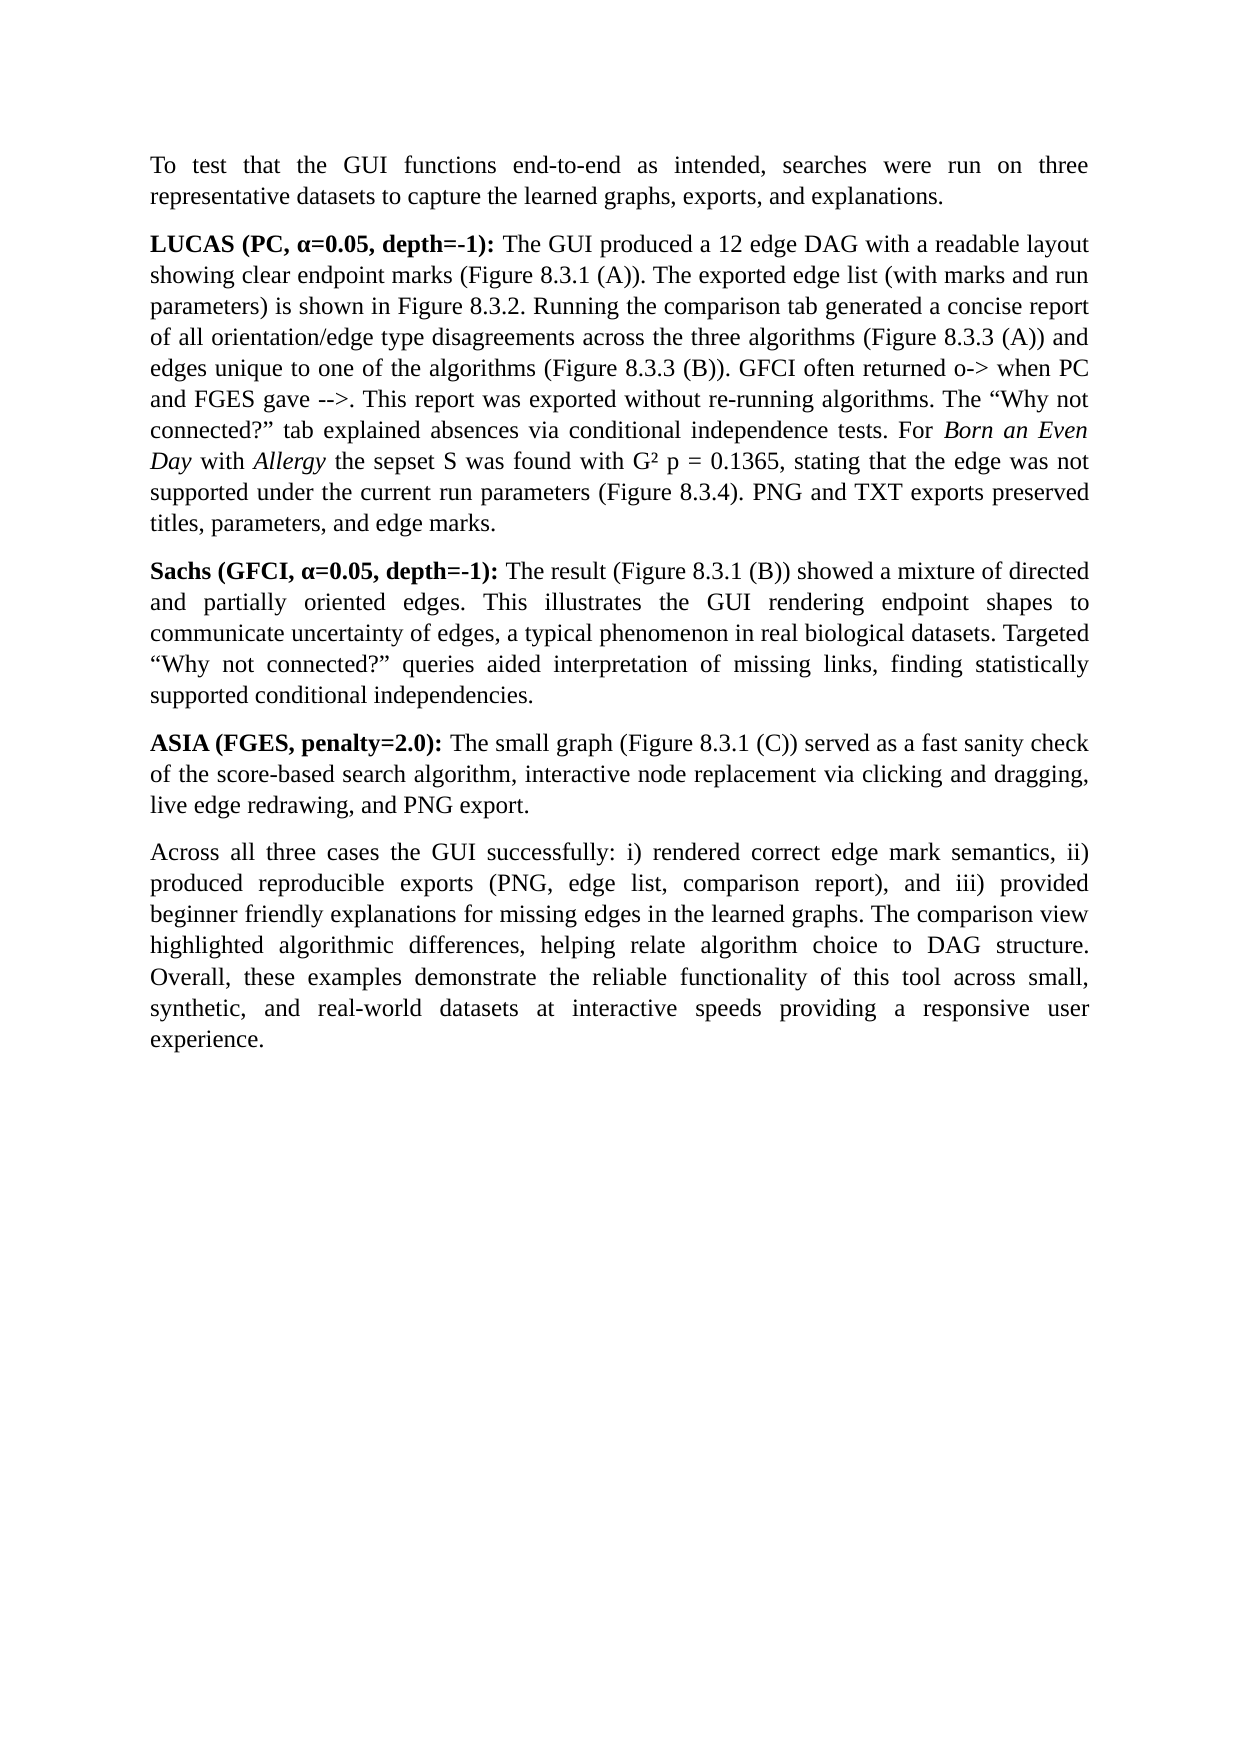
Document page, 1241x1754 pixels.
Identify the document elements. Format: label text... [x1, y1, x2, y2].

text ASIA (FGES, penalty=2.0): The small graph (Figure 8.3.1 (C)) served as a fast sanity check of the score-based search algorithm, interactive node replacement via clicking and dragging, live edge redrawing, and PNG export. [150, 728, 1090, 818]
text Across all three cases the GUI successfully: i) rendered correct edge mark semantics, ii) produced reproducible exports (PNG, edge list, comparison report), and iii) provided beginner friendly explanations for missing edges in the learned graphs. The comparison view highlighted algorithmic differences, helping relate algorithm choice to DAG structure. Overall, these examples demonstrate the reliable functionality of this tool across small, synthetic, and real-world datasets at interactive speeds providing a responsive user experience. [150, 837, 1090, 1052]
text To test that the GUI functions end-to-end as intended, searches were run on three representative datasets to capture the learned graphs, exports, and explanations. [150, 150, 1090, 210]
text LUCAS (PC, α=0.05, depth=-1): The GUI produced a 12 edge DAG with a readable layout showing clear endpoint marks (Figure 8.3.1 (A)). The exported edge list (with marks and run parameters) is shown in Figure 8.3.2. Running the comparison tab generated a concise report of all orientation/edge type disagreements across the three algorithms (Figure 8.3.3 (A)) and edges unique to one of the algorithms (Figure 8.3.3 (B)). GFCI often returned o-> when PC and FGES gave -->. This report was exported without re-running algorithms. The “Why not connected?” tab explained absences via conditional independence tests. For Born an Even Day with Allergy the sepset S was found with G² p = 0.1365, stating that the edge was not supported under the current run parameters (Figure 8.3.4). PNG and TXT exports preserved titles, parameters, and edge marks. [150, 229, 1090, 537]
text Sachs (GFCI, α=0.05, depth=-1): The result (Figure 8.3.1 (B)) showed a mixture of directed and partially oriented edges. This illustrates the GUI rendering endpoint shapes to communicate uncertainty of edges, a typical phenomenon in real biological datasets. Targeted “Why not connected?” queries aided interpretation of missing links, finding statistically supported conditional independencies. [150, 556, 1090, 709]
